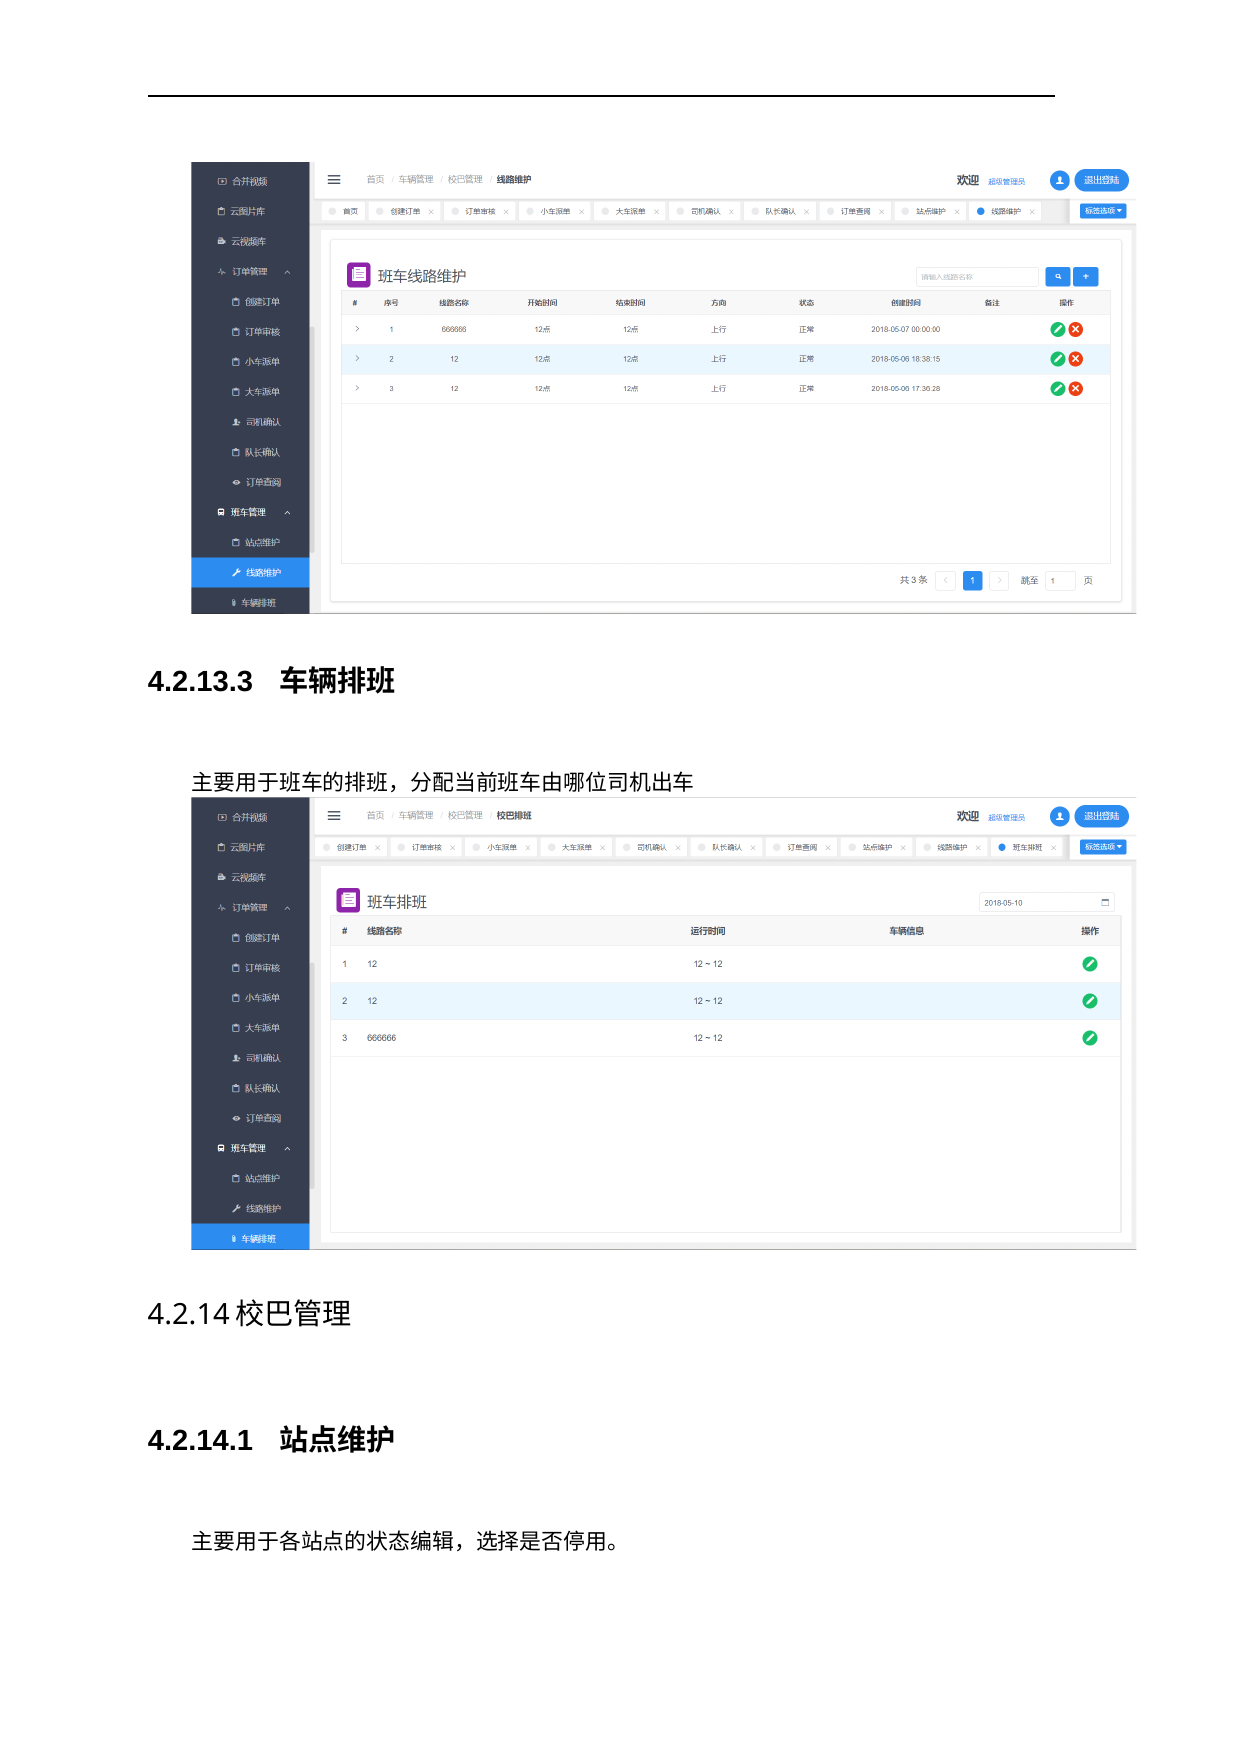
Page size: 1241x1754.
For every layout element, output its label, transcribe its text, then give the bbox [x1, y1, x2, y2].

picture [191, 797, 1137, 1250]
subtitle 校巴管理 [147, 1279, 1092, 1344]
subtitle 站点维护 [148, 1405, 1092, 1470]
subtitle 车辆排班 [148, 646, 1092, 711]
picture [191, 162, 1137, 614]
text 主要用于班车的排班，分配当前班车由哪位司机出车 [148, 765, 1092, 797]
text 主要用于各站点的状态编辑，选择是否停用。 [148, 1523, 1092, 1556]
